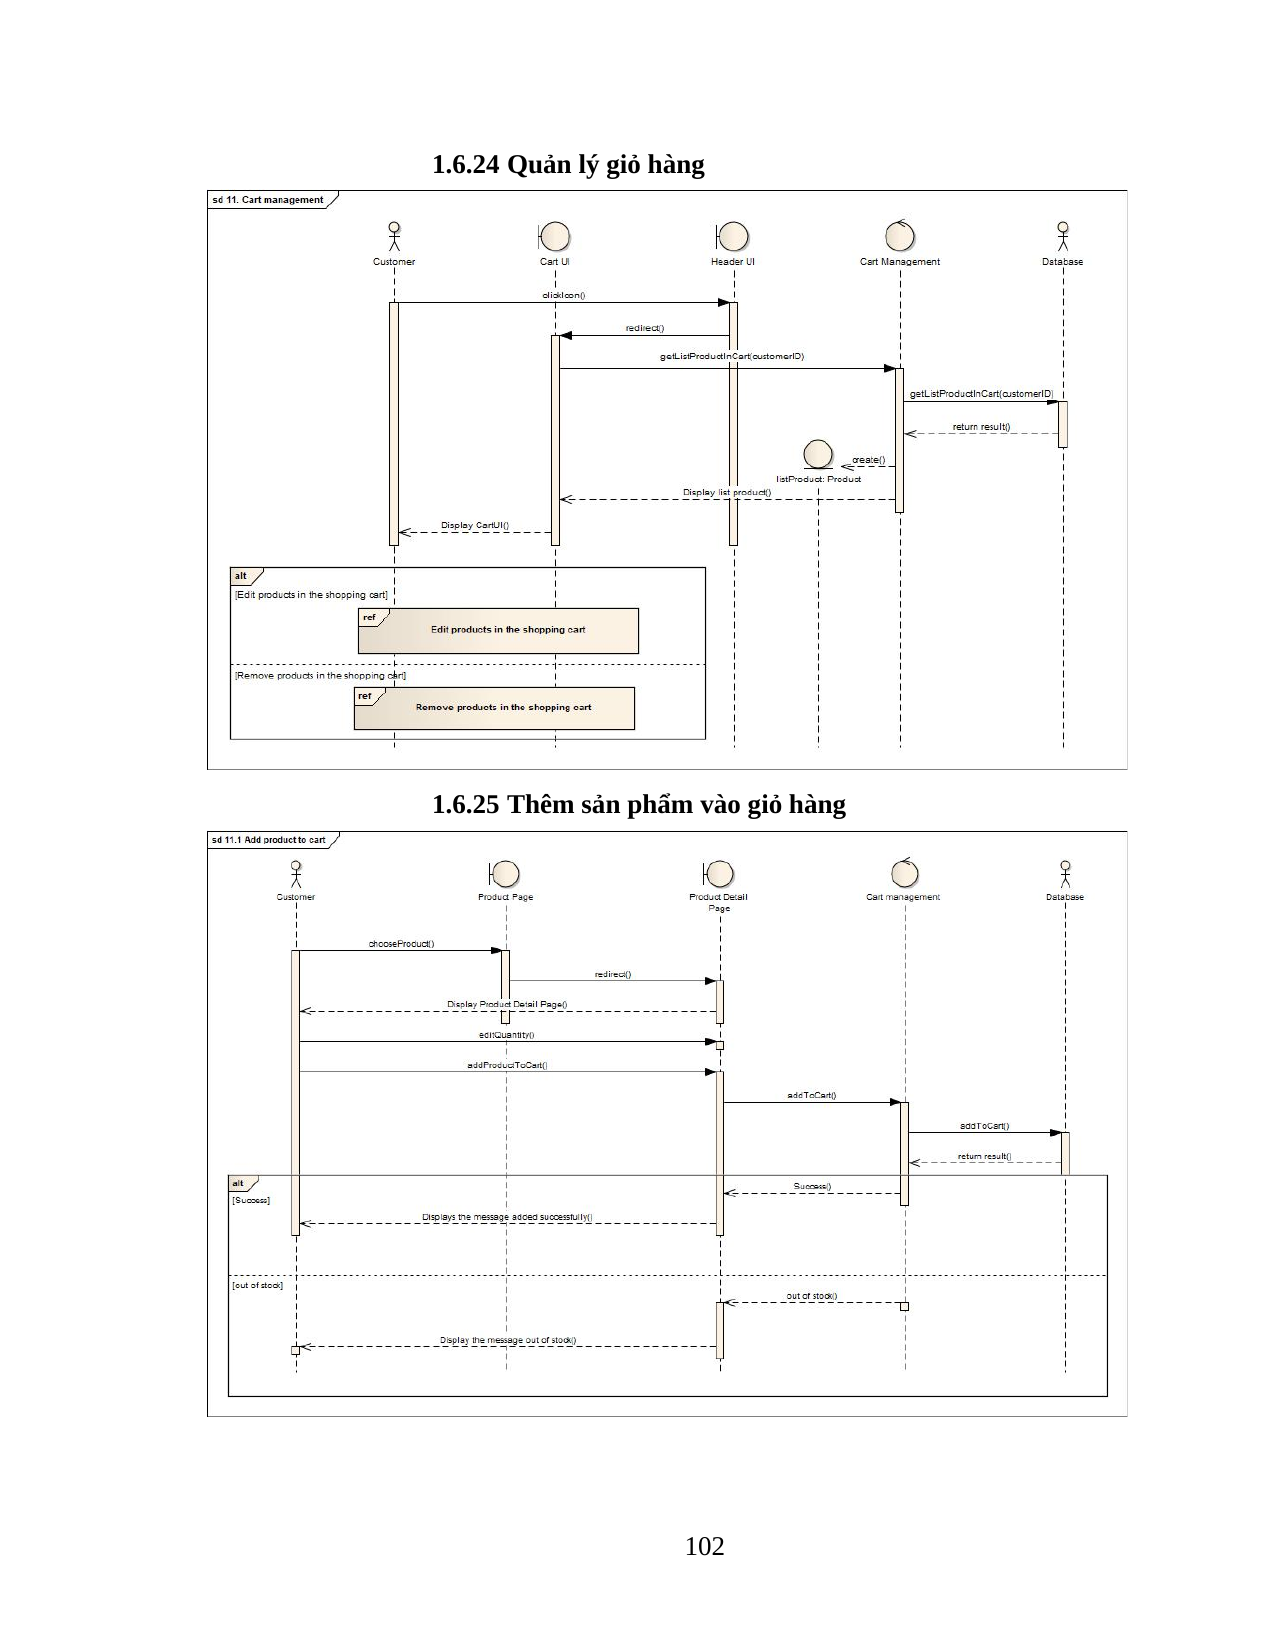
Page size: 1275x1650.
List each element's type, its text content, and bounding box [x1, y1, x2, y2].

subtitle Thêm sản phẩm vào giỏ hàng [357, 788, 1127, 819]
picture [206, 189, 1128, 770]
subtitle Quản lý giỏ hàng [357, 148, 1127, 179]
picture [206, 830, 1128, 1417]
